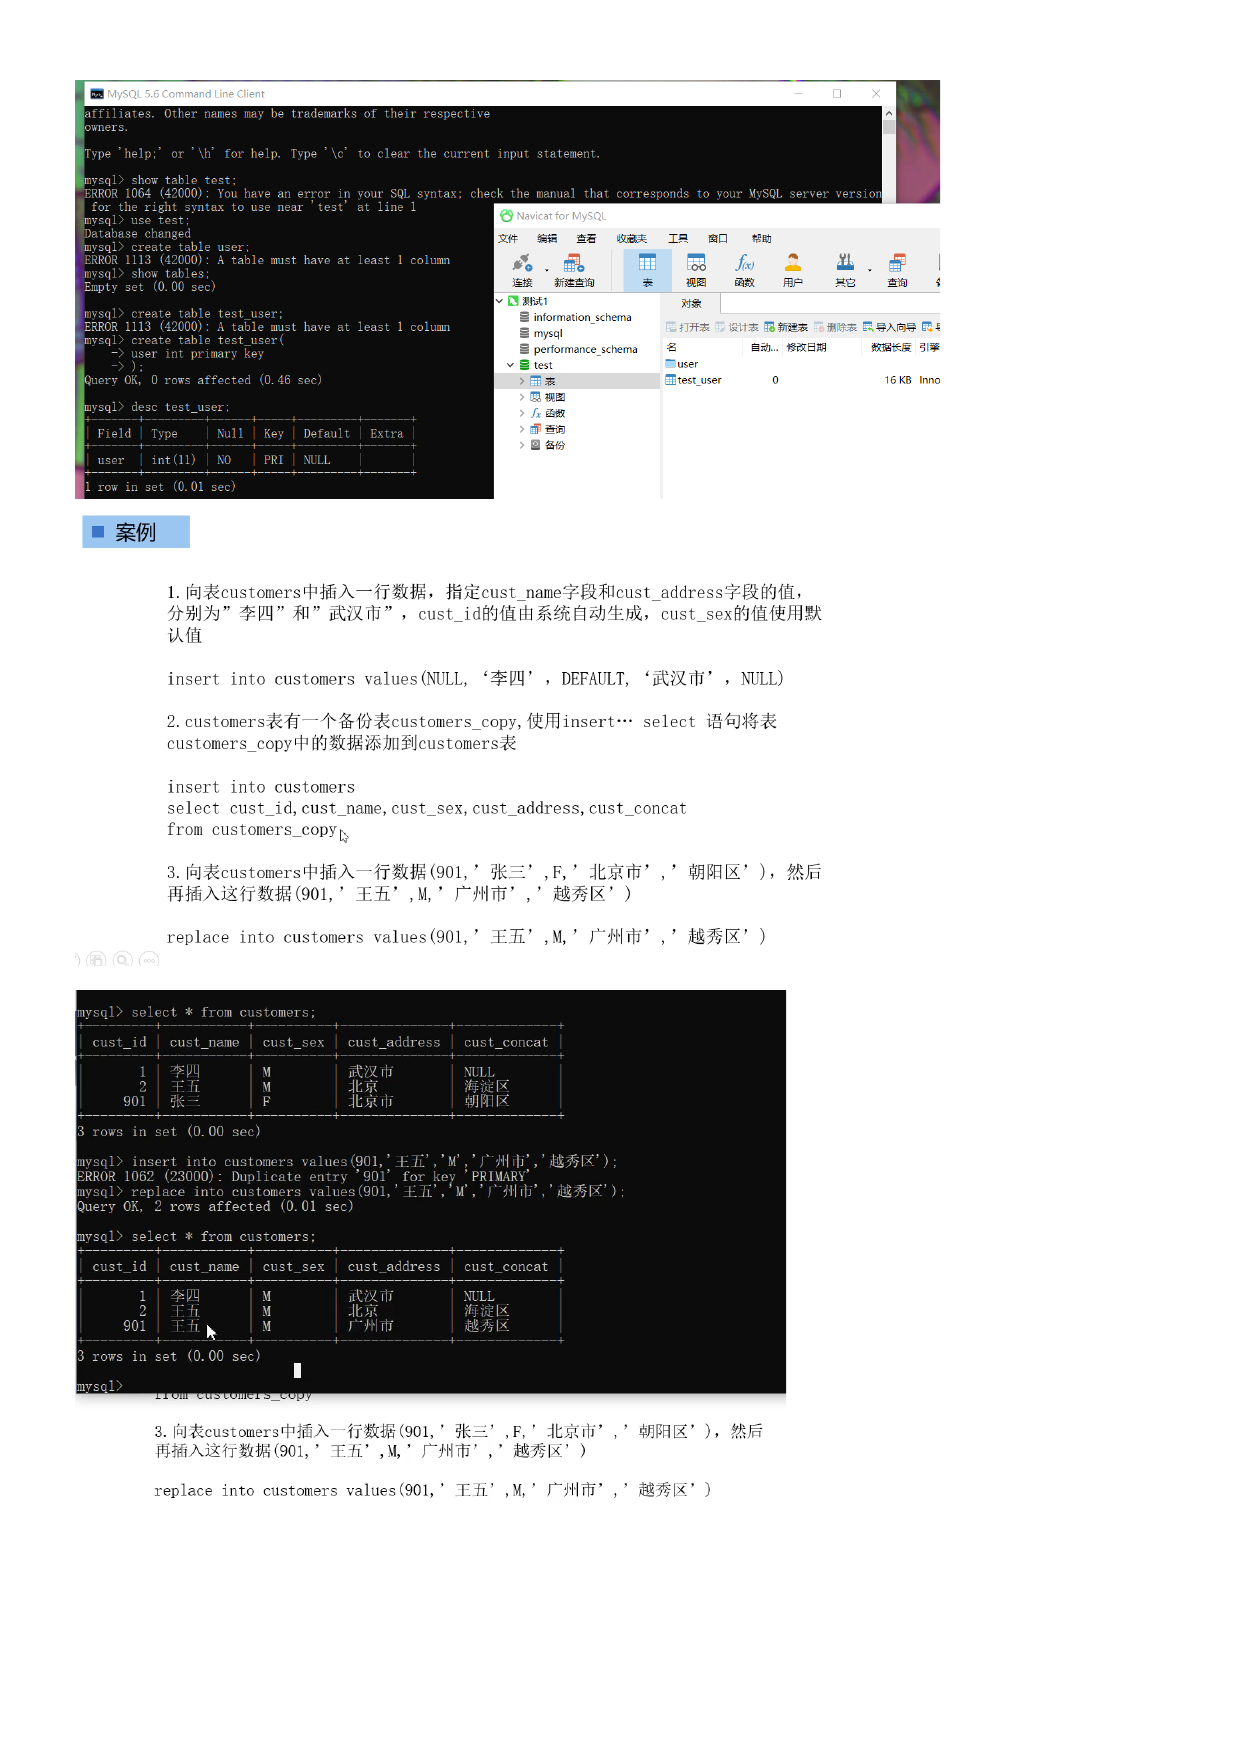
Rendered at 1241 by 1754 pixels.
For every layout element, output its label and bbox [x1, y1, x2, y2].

picture [75, 990, 787, 1507]
picture [75, 503, 843, 966]
picture [75, 80, 941, 499]
